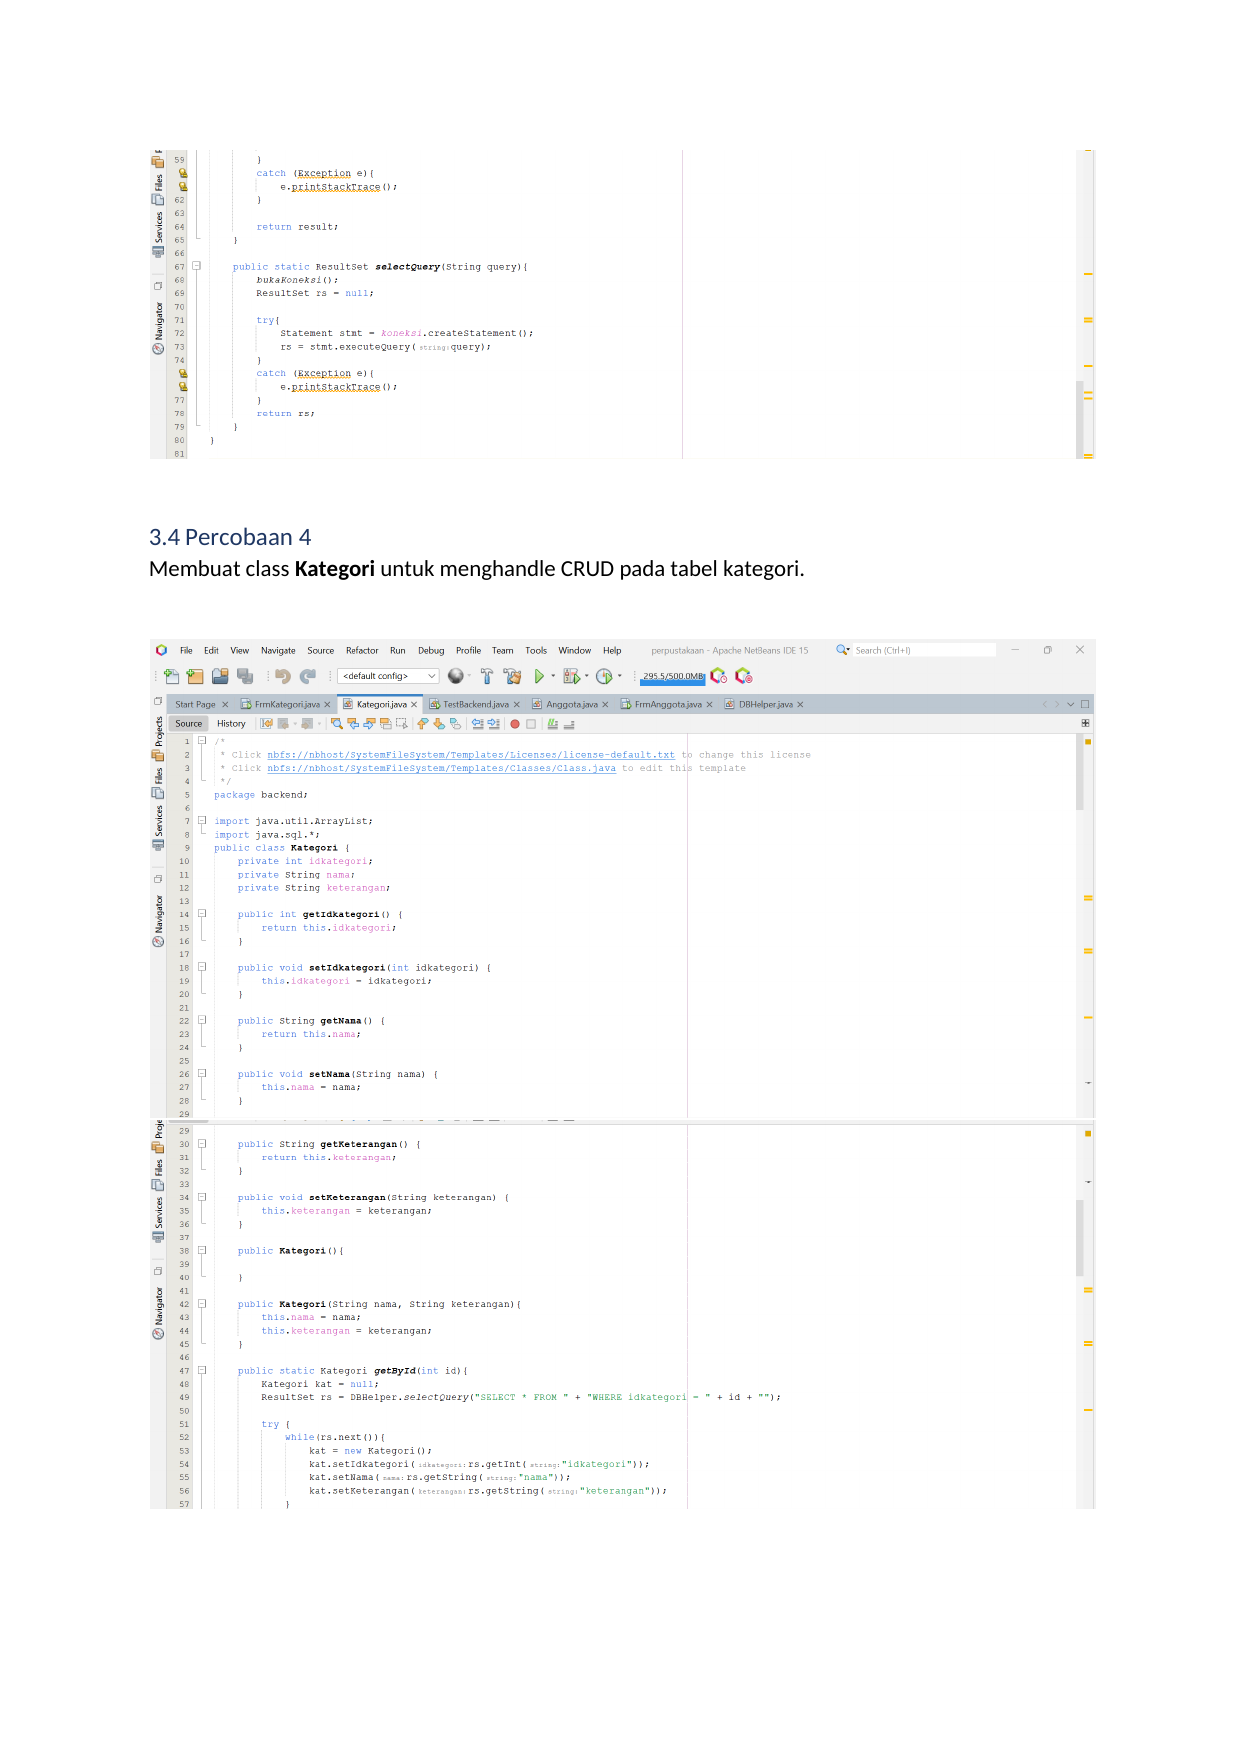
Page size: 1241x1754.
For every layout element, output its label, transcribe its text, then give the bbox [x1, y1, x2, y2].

picture [150, 1120, 1096, 1509]
picture [150, 150, 1096, 459]
subtitle Percobaan 4 [148, 521, 1096, 552]
picture [150, 639, 1096, 1118]
text Membuat class Kategori untuk menghandle CRUD pada tabel kategori. [148, 554, 1092, 582]
